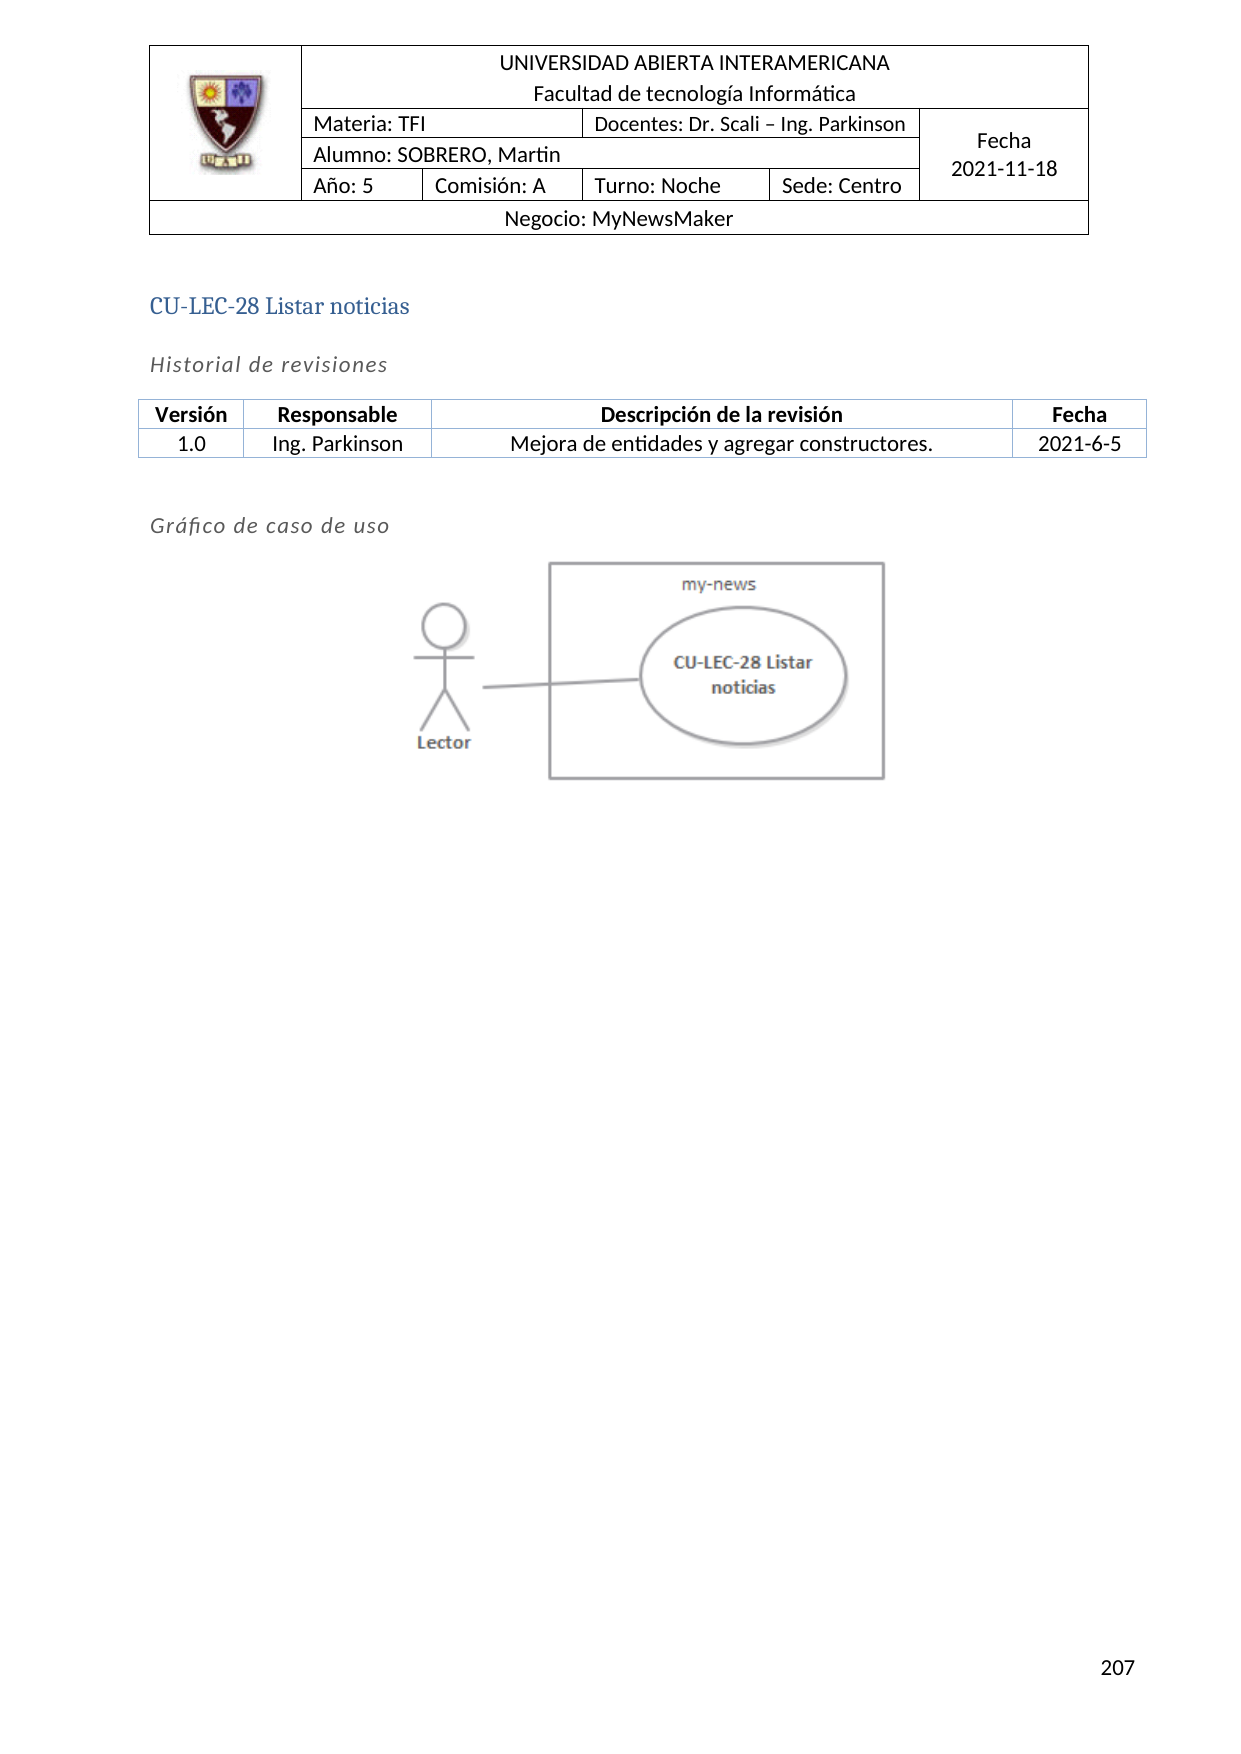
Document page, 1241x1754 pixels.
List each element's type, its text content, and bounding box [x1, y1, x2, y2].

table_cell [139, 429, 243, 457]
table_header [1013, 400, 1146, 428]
picture [175, 67, 276, 180]
subtitle Historial de revisiones [150, 350, 1135, 378]
subtitle Gráfico de caso de uso [150, 511, 1135, 539]
subtitle CU-LEC-28 Listar noticias [150, 292, 1135, 321]
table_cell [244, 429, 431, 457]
picture [395, 559, 890, 785]
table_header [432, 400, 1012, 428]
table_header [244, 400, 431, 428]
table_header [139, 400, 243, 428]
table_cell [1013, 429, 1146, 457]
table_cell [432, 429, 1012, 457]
